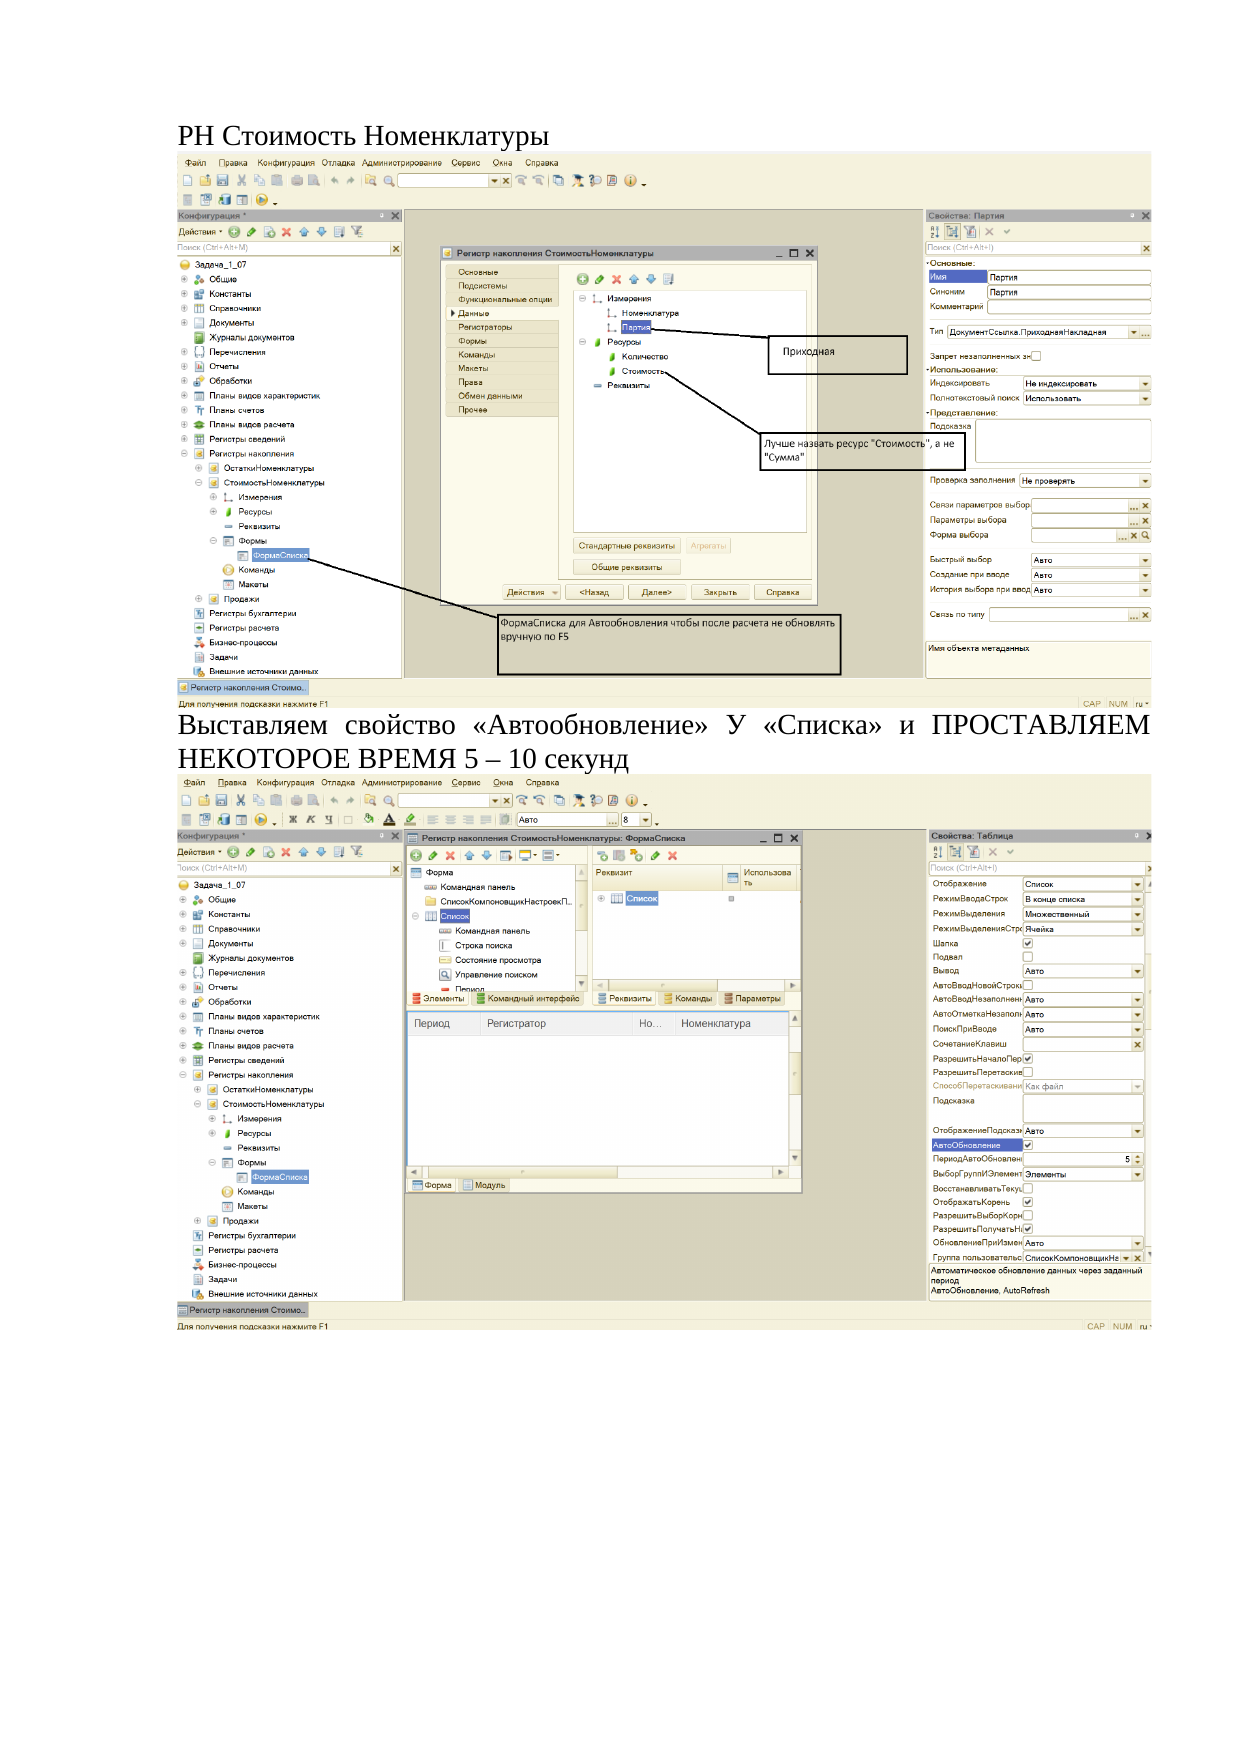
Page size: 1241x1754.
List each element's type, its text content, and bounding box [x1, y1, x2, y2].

text РН Стоимость Номенклатуры [177, 118, 1152, 151]
text Выставляем свойство «Автообновление» У «Списка» и ПРОСТАВЛЯЕМ НЕКОТОРОЕ ВРЕМЯ 5 – 10 секунд [177, 708, 1152, 774]
picture [177, 774, 1152, 1330]
picture [177, 151, 1152, 708]
